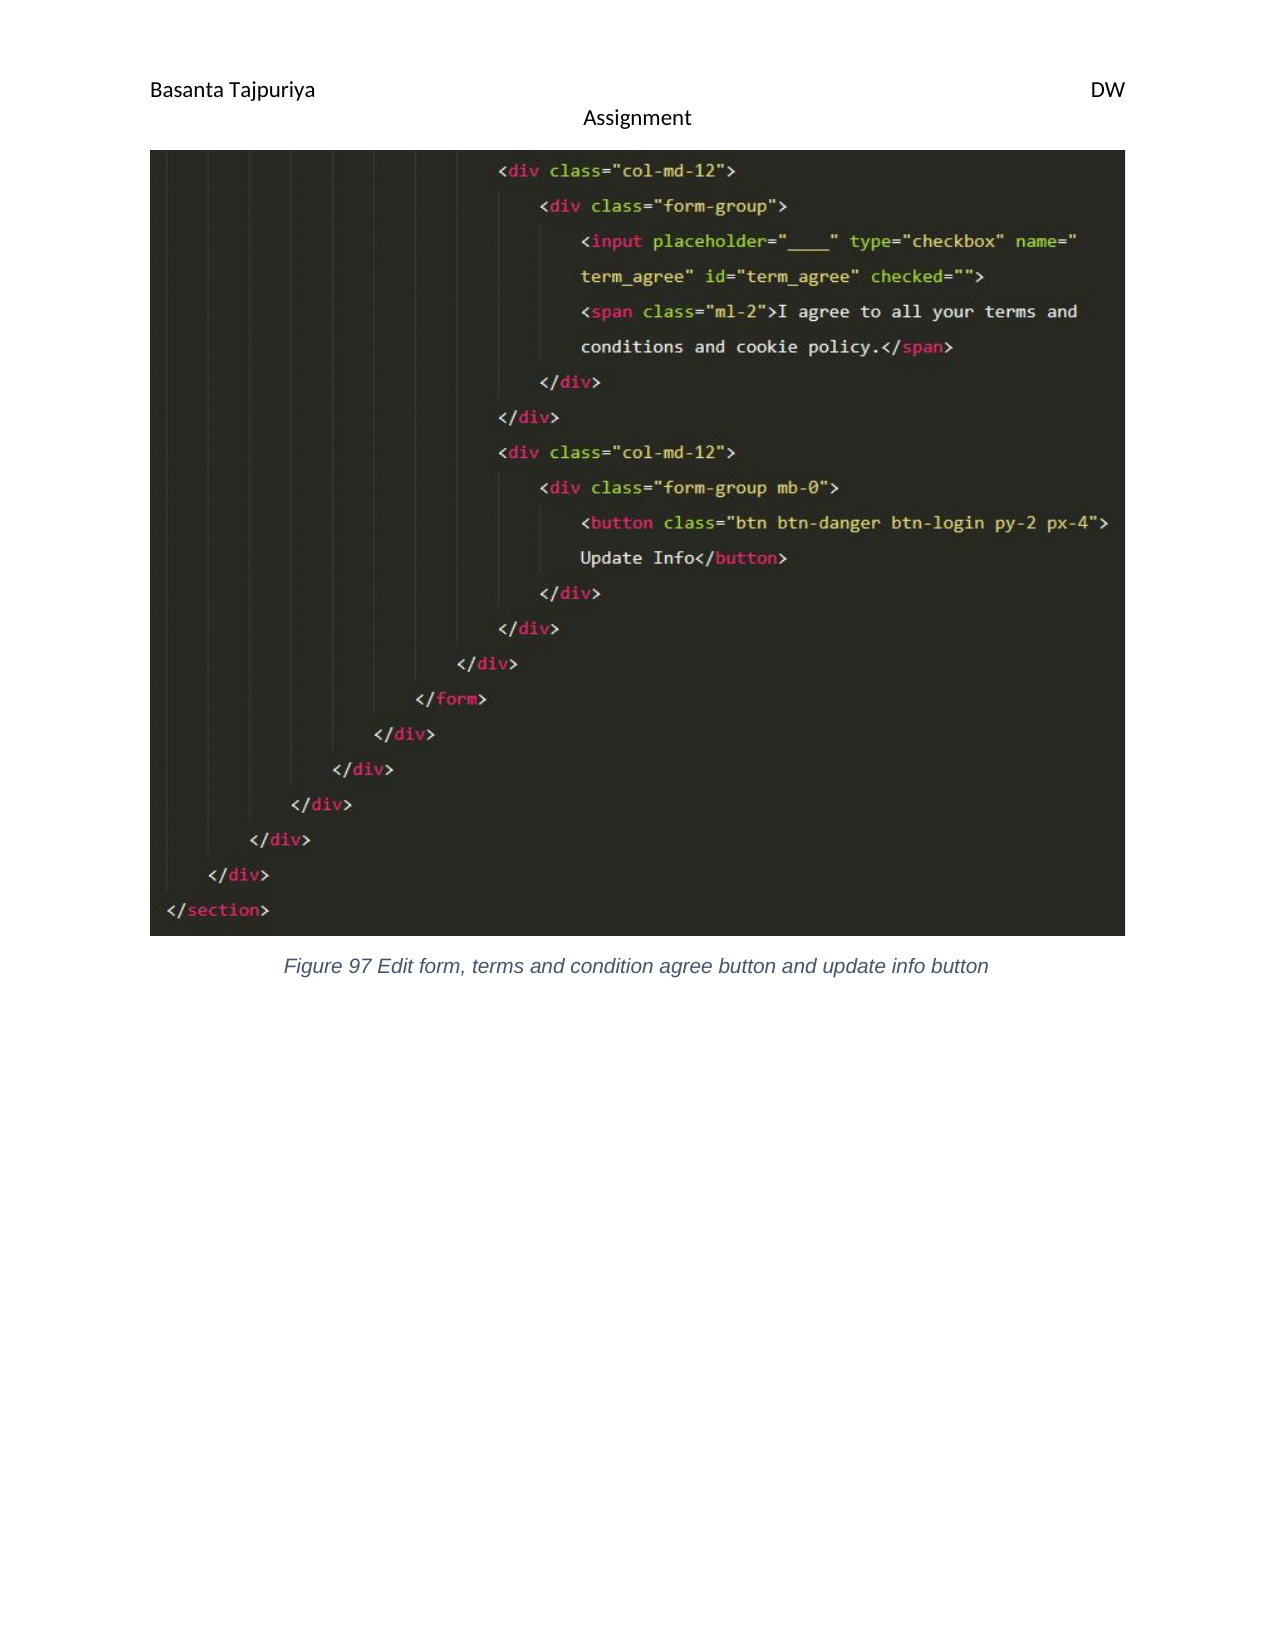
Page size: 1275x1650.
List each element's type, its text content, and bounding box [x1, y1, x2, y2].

picture [150, 150, 1125, 936]
text Figure 97 Edit form, terms and condition agree button and update info button [150, 954, 1125, 978]
